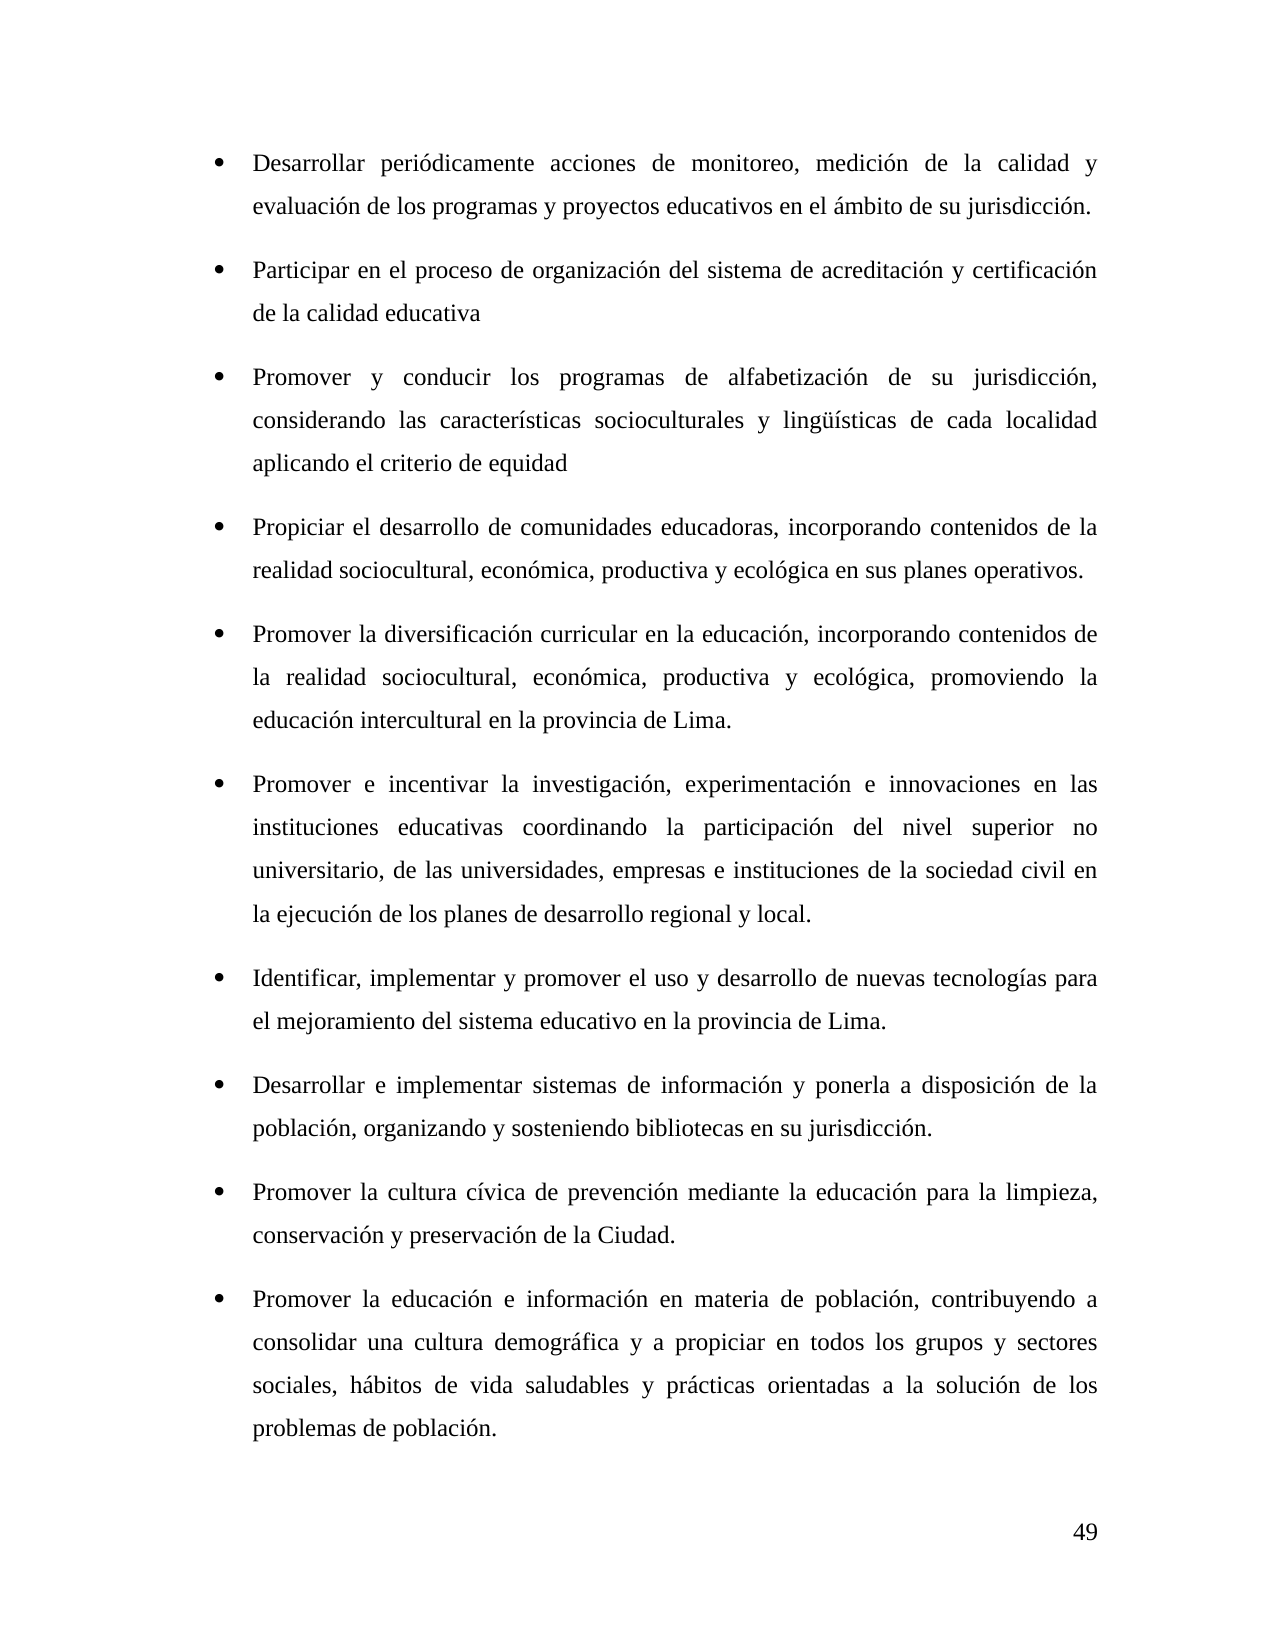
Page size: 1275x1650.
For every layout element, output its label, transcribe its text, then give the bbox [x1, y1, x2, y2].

list Desarrollar periódicamente acciones de monitoreo, medición de la calidad y evaluación de los programas y proyectos educativos en el ámbito de su jurisdicción. [215, 148, 1098, 219]
list Promover la cultura cívica de prevención mediante la educación para la limpieza, conservación y preservación de la Ciudad. [215, 1177, 1098, 1249]
list Desarrollar e implementar sistemas de información y ponerla a disposición de la población, organizando y sosteniendo bibliotecas en su jurisdicción. [215, 1070, 1098, 1142]
list Promover e incentivar la investigación, experimentación e innovaciones en las instituciones educativas coordinando la participación del nivel superior no universitario, de las universidades, empresas e instituciones de la sociedad civil en la ejecución de los planes de desarrollo regional y local. [215, 769, 1098, 927]
list Propiciar el desarrollo de comunidades educadoras, incorporando contenidos de la realidad sociocultural, económica, productiva y ecológica en sus planes operativos. [215, 512, 1098, 584]
list Promover la educación e información en materia de población, contribuyendo a consolidar una cultura demográfica y a propiciar en todos los grupos y sectores sociales, hábitos de vida saludables y prácticas orientadas a la solución de los problemas de población. [215, 1284, 1098, 1442]
list Identificar, implementar y promover el uso y desarrollo de nuevas tecnologías para el mejoramiento del sistema educativo en la provincia de Lima. [215, 963, 1098, 1034]
list Participar en el proceso de organización del sistema de acreditación y certificación de la calidad educativa [215, 255, 1098, 327]
list Promover y conducir los programas de alfabetización de su jurisdicción, considerando las características socioculturales y lingüísticas de cada localidad aplicando el criterio de equidad [215, 362, 1098, 477]
list Promover la diversificación curricular en la educación, incorporando contenidos de la realidad sociocultural, económica, productiva y ecológica, promoviendo la educación intercultural en la provincia de Lima. [215, 619, 1098, 734]
